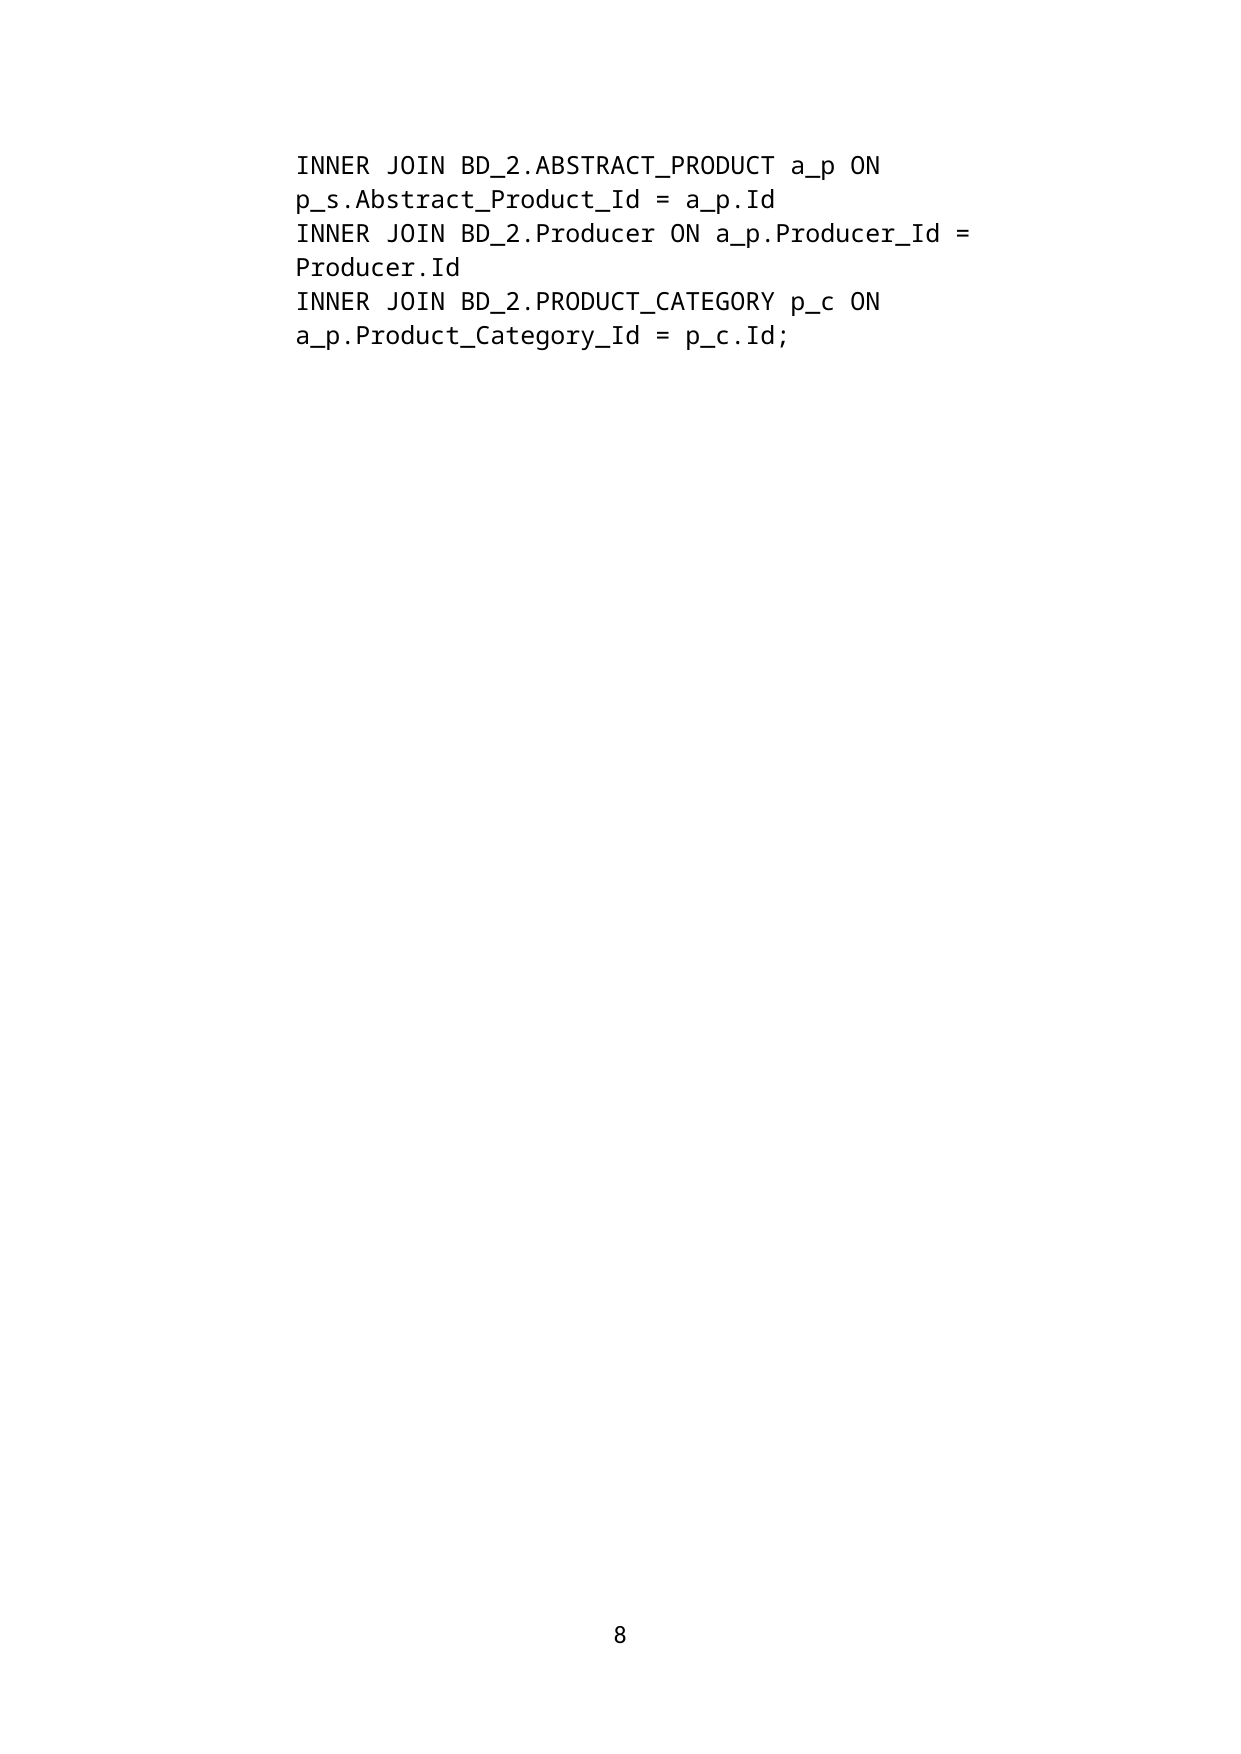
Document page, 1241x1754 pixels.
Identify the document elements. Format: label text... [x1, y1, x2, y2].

text INNER JOIN BD_2.Producer ON a_p.Producer_Id = Producer.Id [295, 216, 1093, 284]
text INNER JOIN BD_2.ABSTRACT_PRODUCT a_p ON p_s.Abstract_Product_Id = a_p.Id [295, 148, 1093, 216]
text INNER JOIN BD_2.PRODUCT_CATEGORY p_c ON a_p.Product_Category_Id = p_c.Id; [295, 284, 1093, 352]
